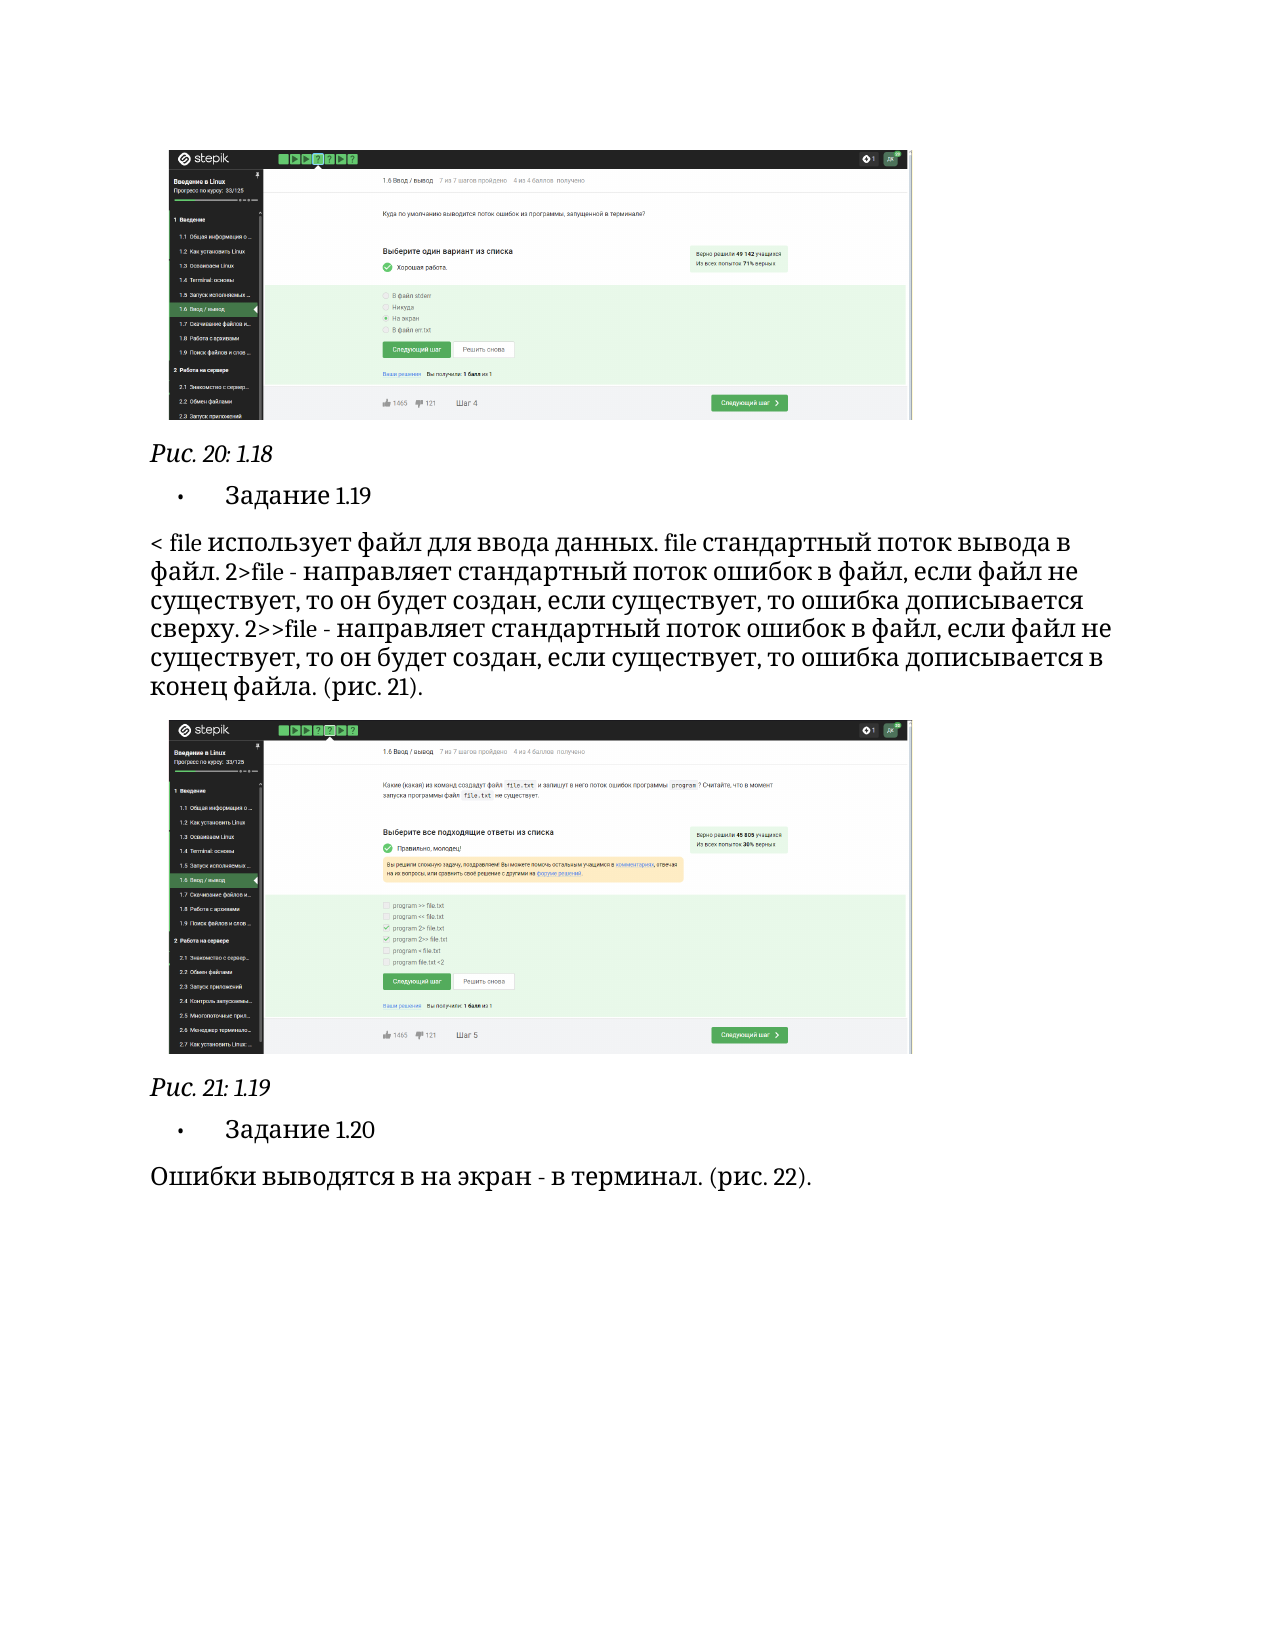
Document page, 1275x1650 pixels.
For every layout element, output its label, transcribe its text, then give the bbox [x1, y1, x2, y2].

picture [168, 720, 913, 1054]
text Рис. 20: 1.18 [150, 440, 1125, 469]
list Задание 1.20 [175, 1116, 1125, 1144]
text Ошибки выводятся в на экран - в терминал. (рис. 22). [150, 1163, 1125, 1192]
picture [168, 150, 913, 420]
list Задание 1.19 [175, 482, 1125, 510]
text Рис. 21: 1.19 [150, 1074, 1125, 1103]
text < file использует файл для ввода данных. file стандартный поток вывода в файл. 2>file - направляет стандартный поток ошибок в файл, если файл не существует, то он будет создан, если существует, то ошибка дописывается сверху. 2>>file - направляет стандартный поток ошибок в файл, если файл не существует, то он будет создан, если существует, то ошибка дописывается в конец файла. (рис. 21). [150, 529, 1125, 702]
